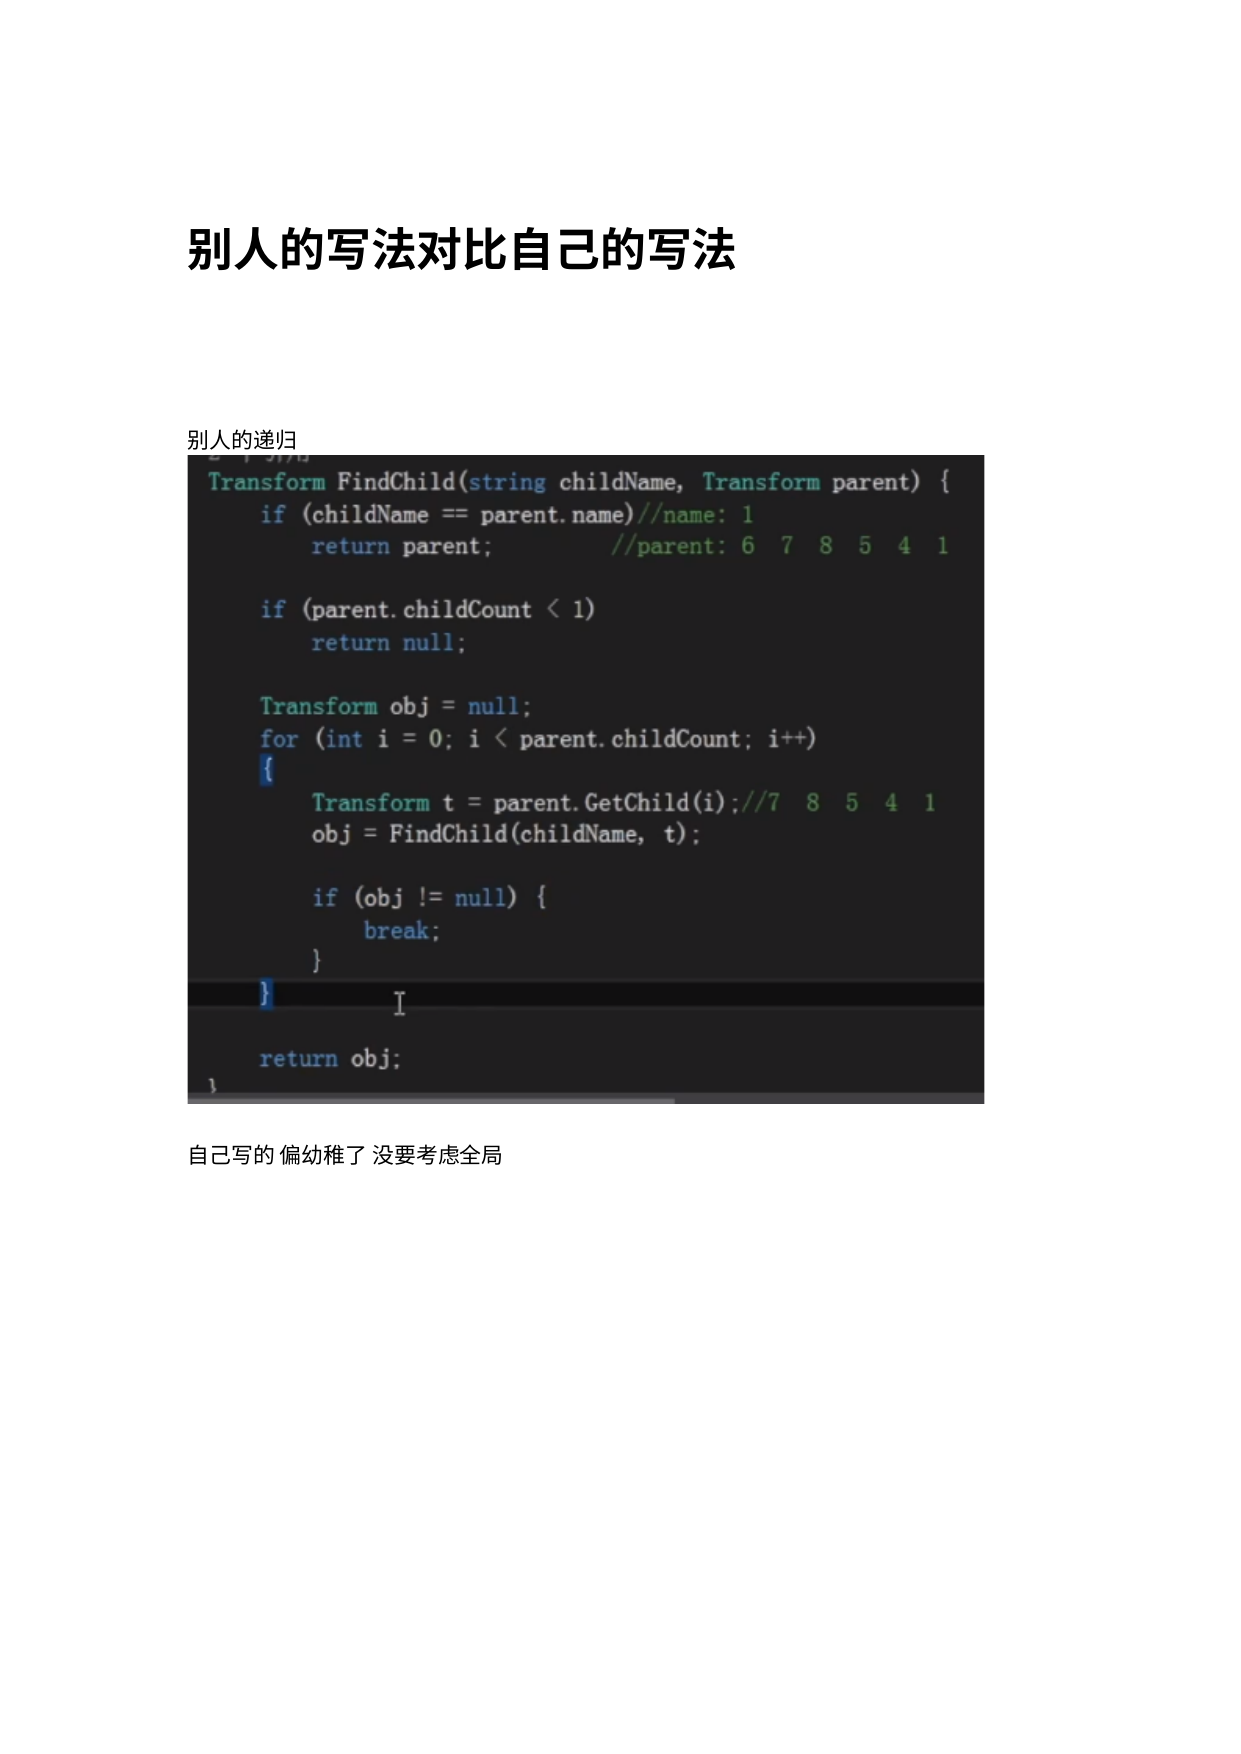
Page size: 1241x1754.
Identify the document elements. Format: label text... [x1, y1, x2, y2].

picture [187, 455, 985, 1104]
text 别人的递归 [187, 423, 1053, 455]
subtitle 别人的写法对比自己的写法 [187, 197, 1053, 295]
text 自己写的 偏幼稚了 没要考虑全局 [187, 1138, 1053, 1170]
